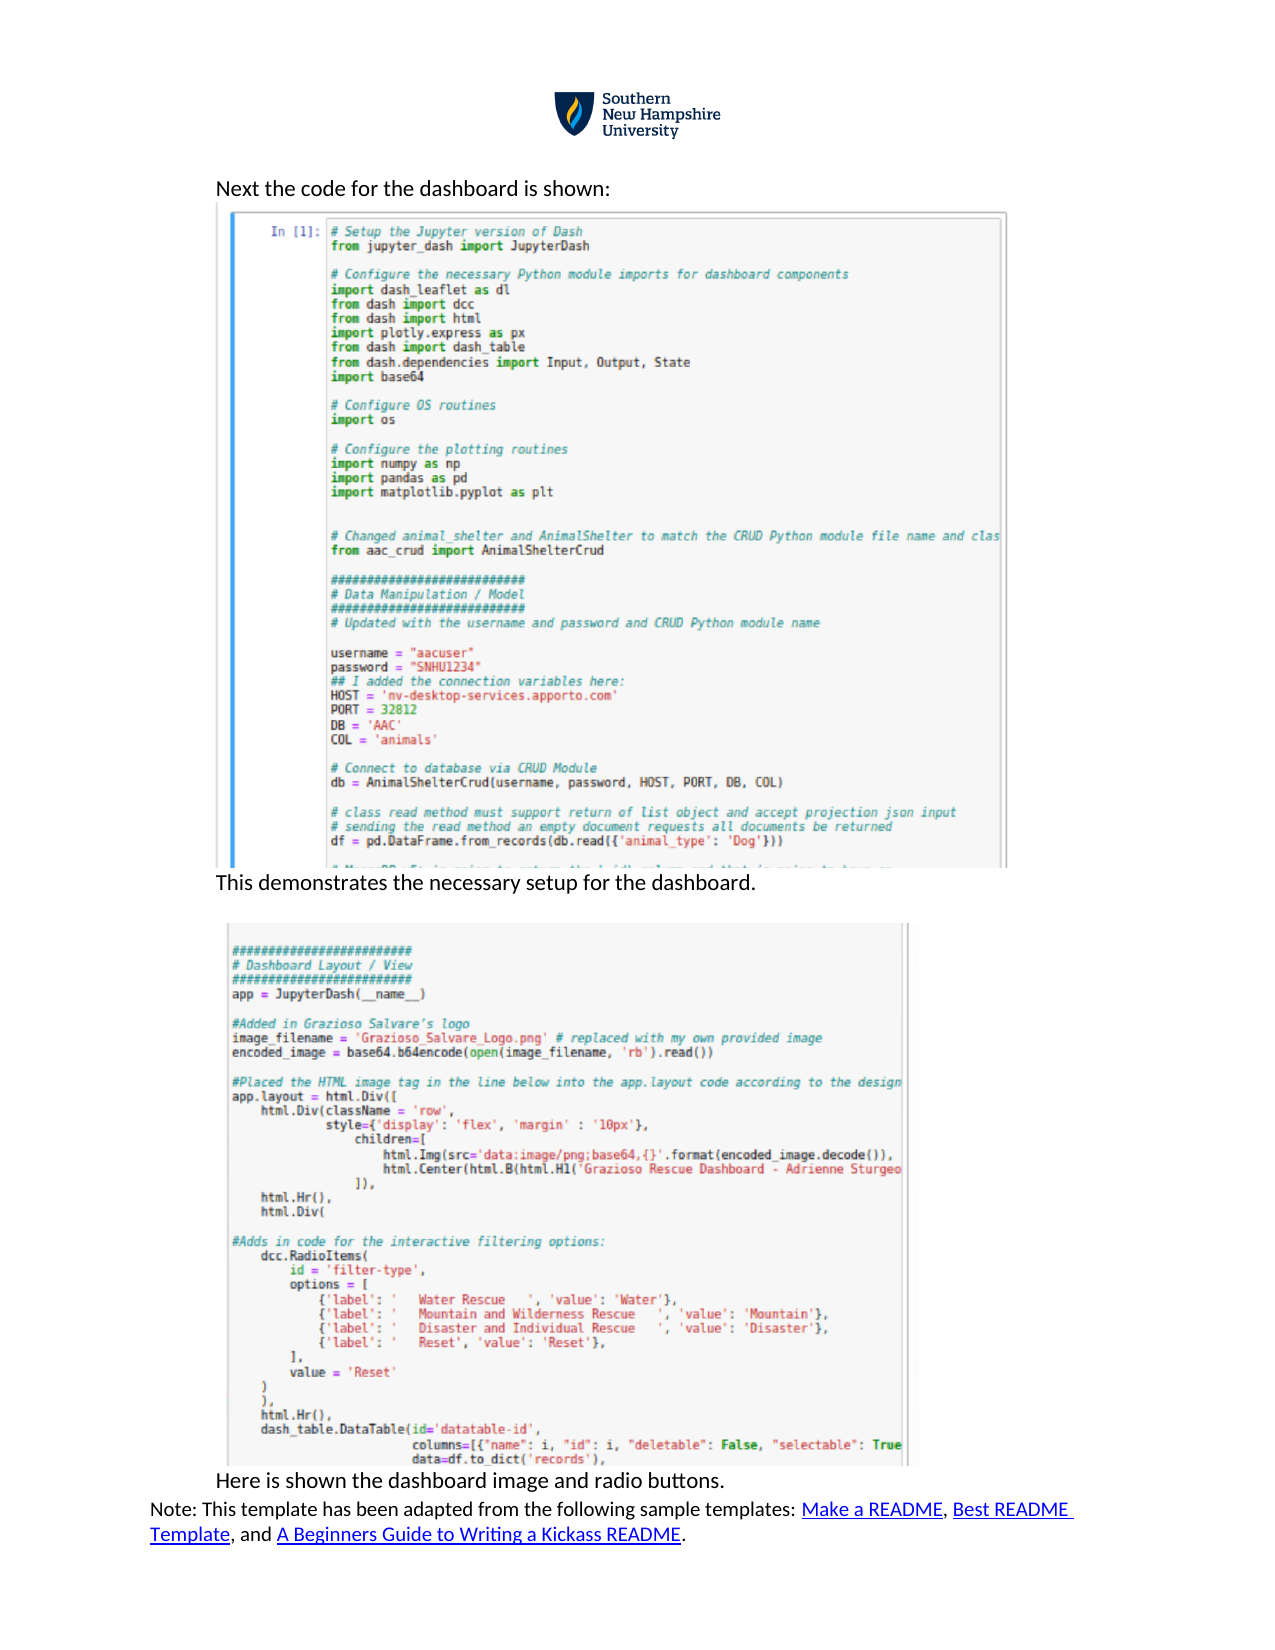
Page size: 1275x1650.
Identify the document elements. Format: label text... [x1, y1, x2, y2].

text Next the code for the dashboard is shown: [216, 174, 1125, 202]
picture [215, 923, 919, 1466]
picture [215, 202, 1013, 868]
text This demonstrates the necessary setup for the dashboard. [216, 868, 1125, 896]
picture [546, 75, 729, 154]
text Here is shown the dashboard image and radio buttons. [216, 1466, 1125, 1494]
